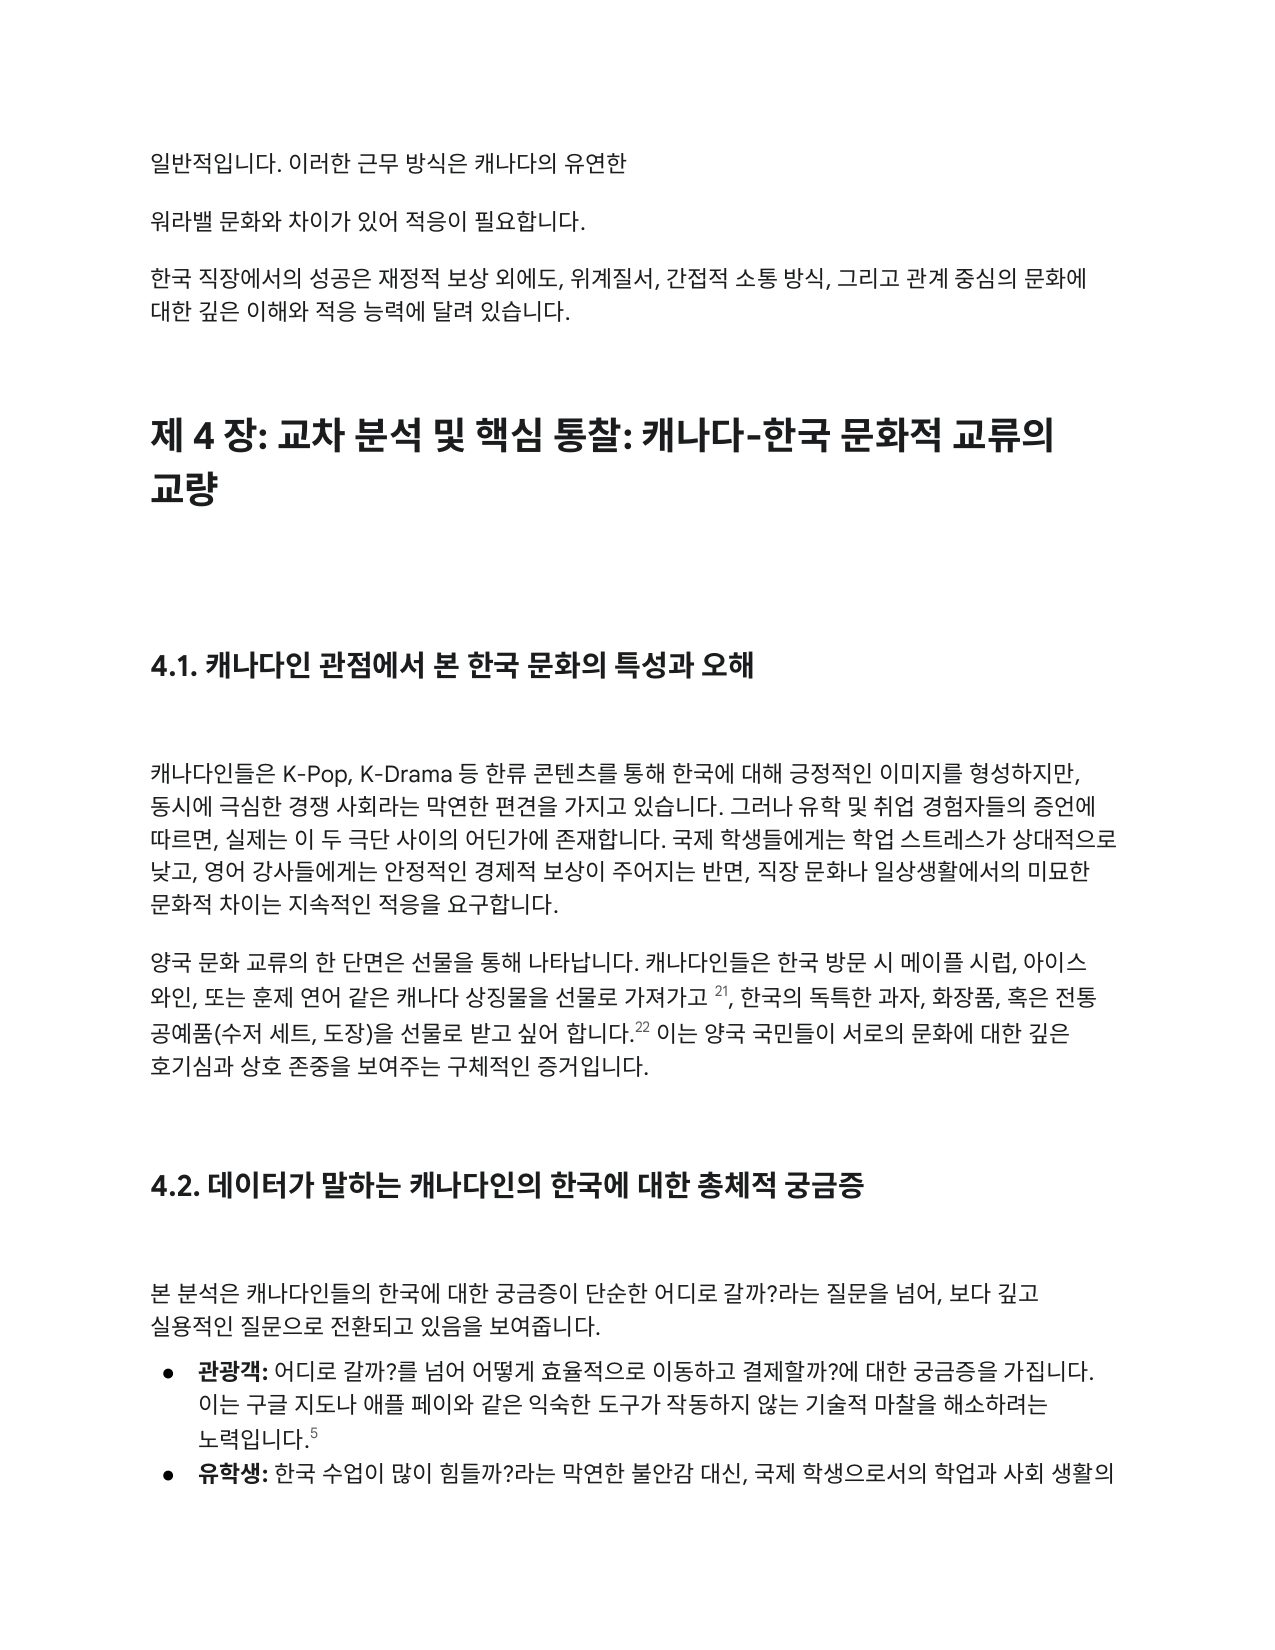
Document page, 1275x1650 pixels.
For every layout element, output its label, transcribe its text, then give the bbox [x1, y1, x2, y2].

subtitle 4.2. 데이터가 말하는 캐나다인의 한국에 대한 총체적 궁금증 [150, 1168, 1125, 1205]
text 워라밸 문화와 차이가 있어 적응이 필요합니다. [150, 208, 1125, 236]
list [161, 1460, 1125, 1489]
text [150, 150, 1125, 179]
text 양국 문화 교류의 한 단면은 선물을 통해 나타납니다. 캐나다인들은 한국 방문 시 메이플 시럽, 아이스 와인, 또는 훈제 연어 같은 캐나다 상징물을 선물로 가져가고 21, 한국의 독특한 과자, 화장품, 혹은 전통 공예품(수저 세트, 도장)을 선물로 받고 싶어 합니다.22 이는 양국 국민들이 서로의 문화에 대한 깊은 호기심과 상호 존중을 보여주는 구체적인 증거입니다. [150, 949, 1125, 1082]
list 관광객: 어디로 갈까?를 넘어 어떻게 효율적으로 이동하고 결제할까?에 대한 궁금증을 가집니다. 이는 구글 지도나 애플 페이와 같은 익숙한 도구가 작동하지 않는 기술적 마찰을 해소하려는 노력입니다.5 [161, 1358, 1125, 1456]
text 한국 직장에서의 성공은 재정적 보상 외에도, 위계질서, 간접적 소통 방식, 그리고 관계 중심의 문화에 대한 깊은 이해와 적응 능력에 달려 있습니다. [150, 265, 1125, 327]
text 본 분석은 캐나다인들의 한국에 대한 궁금증이 단순한 어디로 갈까?라는 질문을 넘어, 보다 깊고 실용적인 질문으로 전환되고 있음을 보여줍니다. [150, 1280, 1125, 1342]
text 캐나다인들은 K-Pop, K-Drama 등 한류 콘텐츠를 통해 한국에 대해 긍정적인 이미지를 형성하지만, 동시에 극심한 경쟁 사회라는 막연한 편견을 가지고 있습니다. 그러나 유학 및 취업 경험자들의 증언에 따르면, 실제는 이 두 극단 사이의 어딘가에 존재합니다. 국제 학생들에게는 학업 스트레스가 상대적으로 낮고, 영어 강사들에게는 안정적인 경제적 보상이 주어지는 반면, 직장 문화나 일상생활에서의 미묘한 문화적 차이는 지속적인 적응을 요구합니다. [150, 760, 1125, 920]
subtitle 4.1. 캐나다인 관점에서 본 한국 문화의 특성과 오해 [150, 648, 1125, 685]
subtitle 제4장: 교차 분석 및 핵심 통찰: 캐나다-한국 문화적 교류의 교량 [150, 413, 1125, 514]
